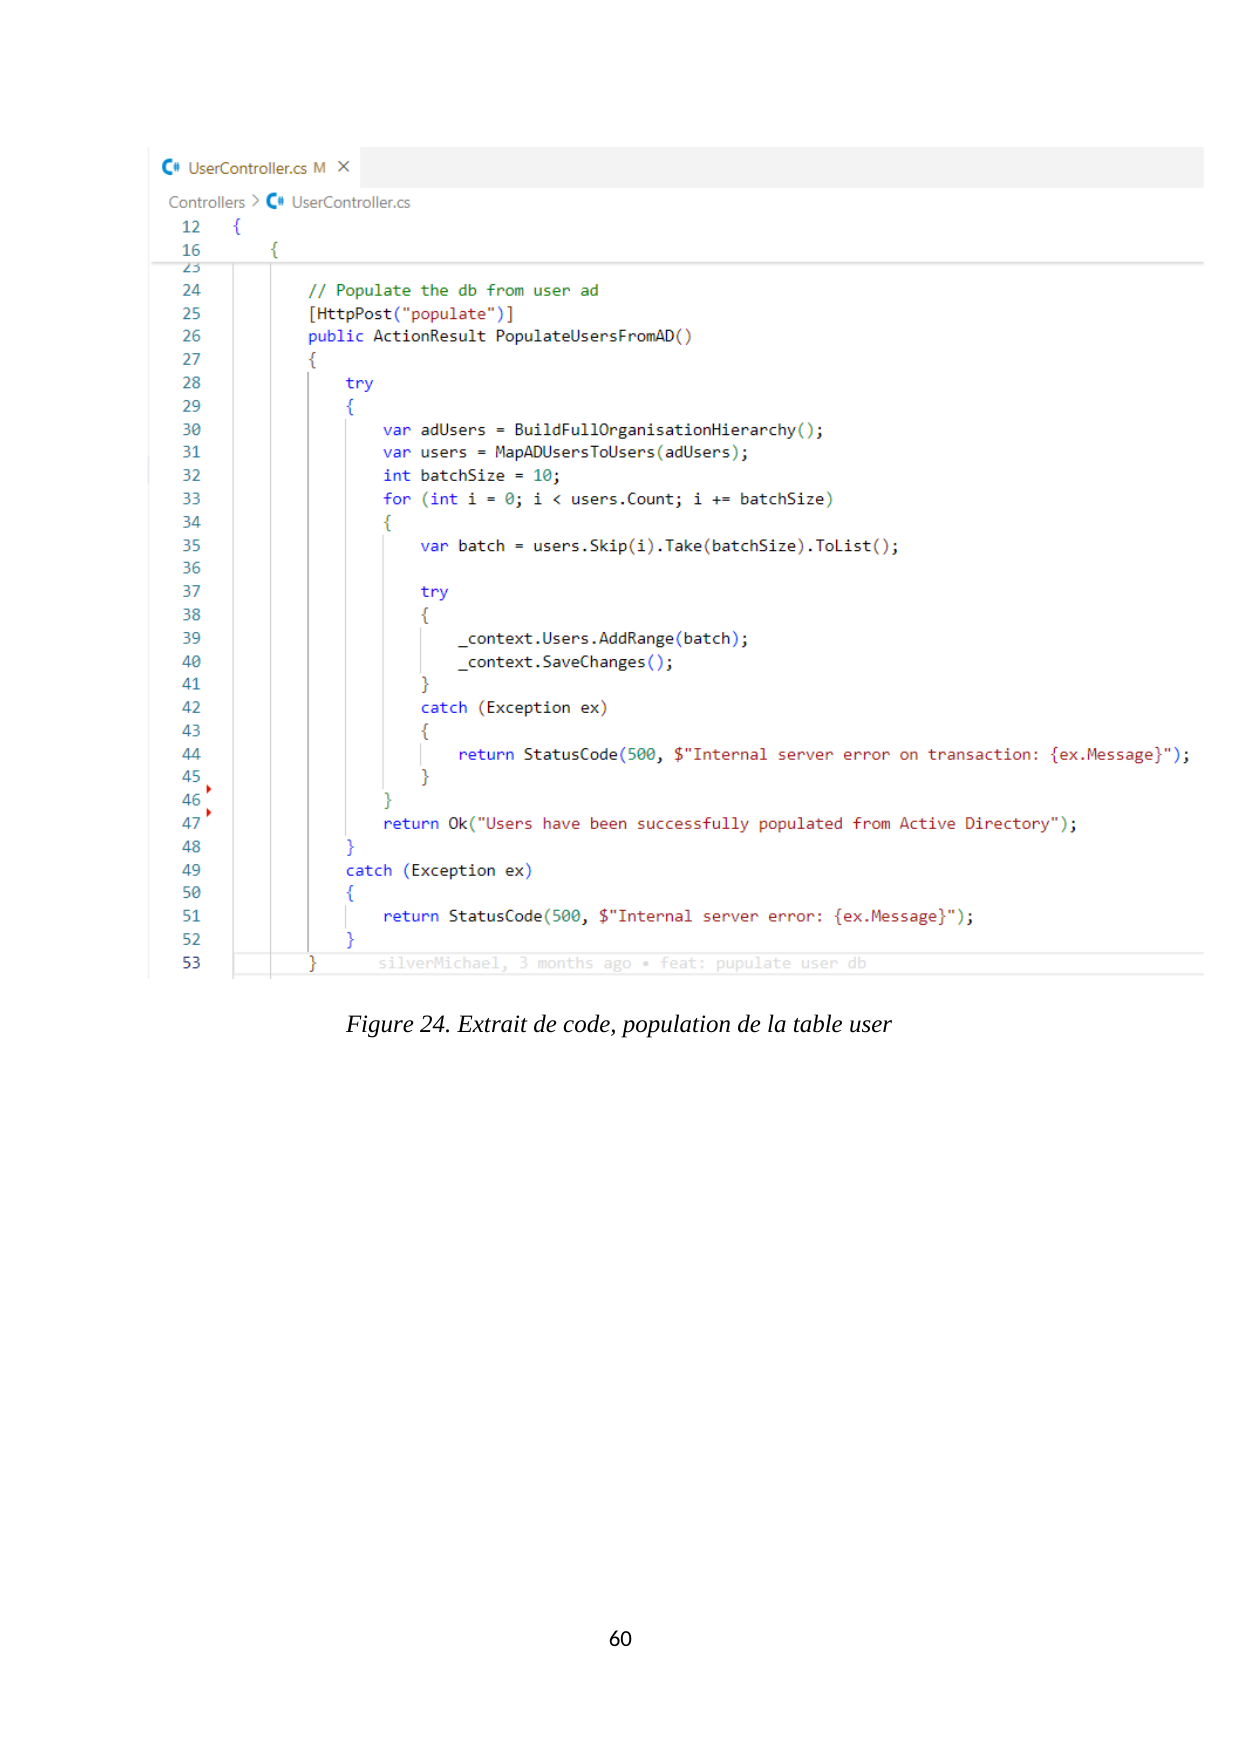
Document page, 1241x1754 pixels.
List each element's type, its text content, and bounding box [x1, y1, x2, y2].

picture [147, 147, 1204, 979]
text Figure 24. Extrait de code, population de la table user [148, 1009, 1093, 1038]
